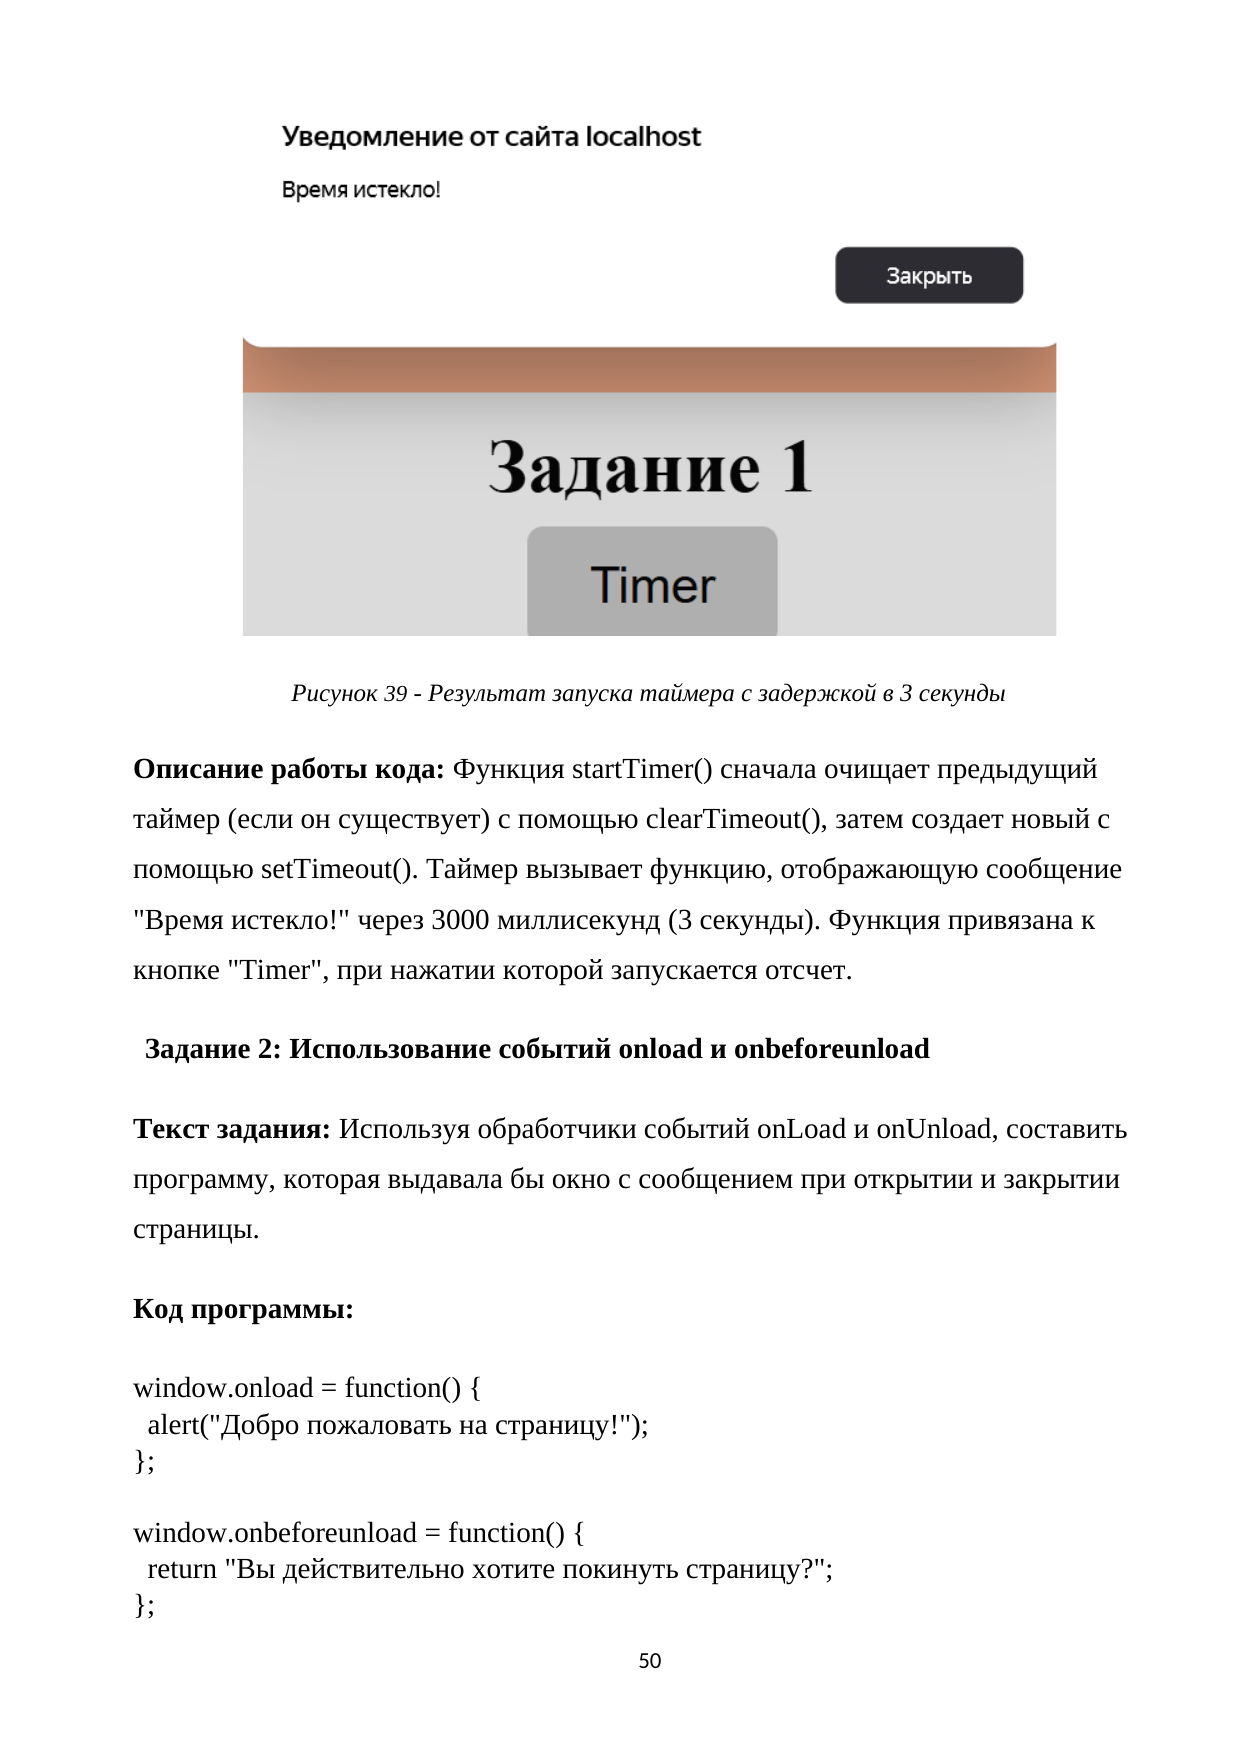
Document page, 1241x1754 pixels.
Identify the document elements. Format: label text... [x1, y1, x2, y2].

text Текст задания: Используя обработчики событий onLoad и onUnload, составить программу, которая выдавала бы окно с сообщением при открытии и закрытии страницы. [133, 1111, 1166, 1245]
picture [242, 116, 1057, 636]
text Код программы: [133, 1291, 1166, 1325]
text Рисунок 39 - Результат запуска таймера с задержкой в 3 секунды [133, 678, 1166, 707]
text window.onload = function() { alert("Добро пожаловать на страницу!"); }; window.onbeforeunload = function() { return "Вы действительно хотите покинуть страницу?"; }; [133, 1371, 1166, 1621]
text Описание работы кода: Функция startTimer() сначала очищает предыдущий таймер (если он существует) с помощью clearTimeout(), затем создает новый с помощью setTimeout(). Таймер вызывает функцию, отображающую сообщение "Время истекло!" через 3000 миллисекунд (3 секунды). Функция привязана к кнопке "Timer", при нажатии которой запускается отсчет. [133, 751, 1166, 986]
text Задание 2: Использование событий onload и onbeforeunload [144, 1032, 1155, 1065]
